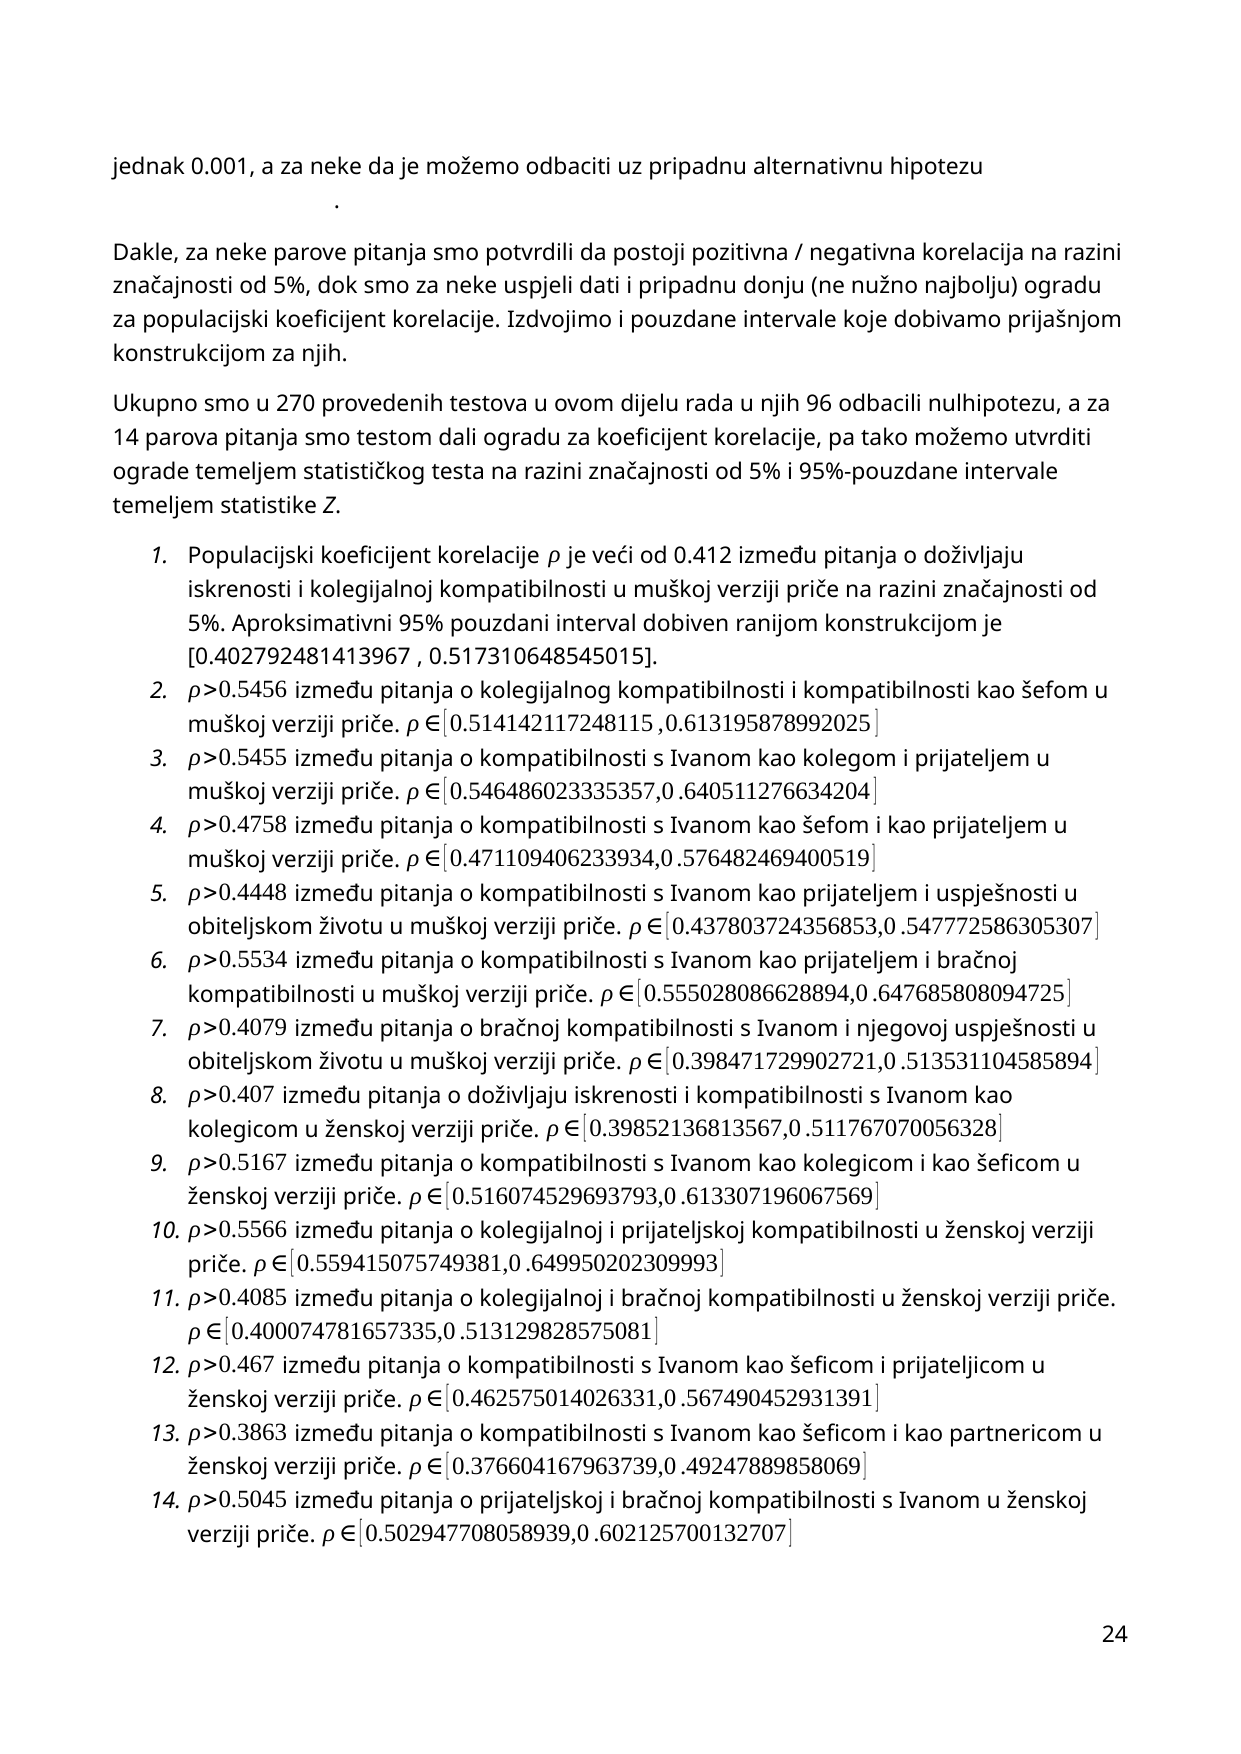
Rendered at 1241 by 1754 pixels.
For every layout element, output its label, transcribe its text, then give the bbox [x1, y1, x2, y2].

text Dakle, za neke parove pitanja smo potvrdili da postoji pozitivna / negativna korelacija na razini značajnosti od 5%, dok smo za neke uspjeli dati i pripadnu donju (ne nužno najbolju) ogradu za populacijski koeficijent korelacije. Izdvojimo i pouzdane intervale koje dobivamo prijašnjom konstrukcijom za njih. [112, 236, 1128, 368]
list između pitanja o kompatibilnosti s Ivanom kao šeficom i prijateljicom u ženskoj verziji priče. [150, 1349, 1128, 1414]
list Populacijski koeficijent korelacije je veći od 0.412 između pitanja o doživljaju iskrenosti i kolegijalnoj kompatibilnosti u muškoj verziji priče na razini značajnosti od 5%. Aproksimativni 95% pouzdani interval dobiven ranijom konstrukcijom je [0.402792481413967 , 0.517310648545015]. [150, 539, 1128, 672]
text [112, 150, 1128, 217]
list između pitanja o kompatibilnosti s Ivanom kao šeficom i kao partnericom u ženskoj verziji priče. [150, 1417, 1128, 1482]
list između pitanja o kompatibilnosti s Ivanom kao šefom i kao prijateljem u muškoj verziji priče. [150, 809, 1128, 874]
list između pitanja o kompatibilnosti s Ivanom kao kolegom i prijateljem u muškoj verziji priče. [150, 742, 1128, 807]
list između pitanja o kompatibilnosti s Ivanom kao kolegicom i kao šeficom u ženskoj verziji priče. [150, 1147, 1128, 1212]
list između pitanja o kompatibilnosti s Ivanom kao prijateljem i uspješnosti u obiteljskom životu u muškoj verziji priče. [150, 877, 1128, 942]
list između pitanja o kolegijalnog kompatibilnosti i kompatibilnosti kao šefom u muškoj verziji priče. [150, 674, 1128, 739]
list između pitanja o prijateljskoj i bračnoj kompatibilnosti s Ivanom u ženskoj verziji priče. [150, 1484, 1128, 1549]
text Ukupno smo u 270 provedenih testova u ovom dijelu rada u njih 96 odbacili nulhipotezu, a za 14 parova pitanja smo testom dali ogradu za koeficijent korelacije, pa tako možemo utvrditi ograde temeljem statističkog testa na razini značajnosti od 5% i 95%-pouzdane intervale temeljem statistike Z. [112, 387, 1128, 520]
list između pitanja o bračnoj kompatibilnosti s Ivanom i njegovoj uspješnosti u obiteljskom životu u muškoj verziji priče. [150, 1012, 1128, 1077]
list između pitanja o doživljaju iskrenosti i kompatibilnosti s Ivanom kao kolegicom u ženskoj verziji priče. [150, 1079, 1128, 1144]
list između pitanja o kolegijalnoj i prijateljskoj kompatibilnosti u ženskoj verziji priče. [150, 1214, 1128, 1279]
list između pitanja o kolegijalnoj i bračnoj kompatibilnosti u ženskoj verziji priče. [150, 1282, 1128, 1347]
list između pitanja o kompatibilnosti s Ivanom kao prijateljem i bračnoj kompatibilnosti u muškoj verziji priče. [150, 944, 1128, 1009]
